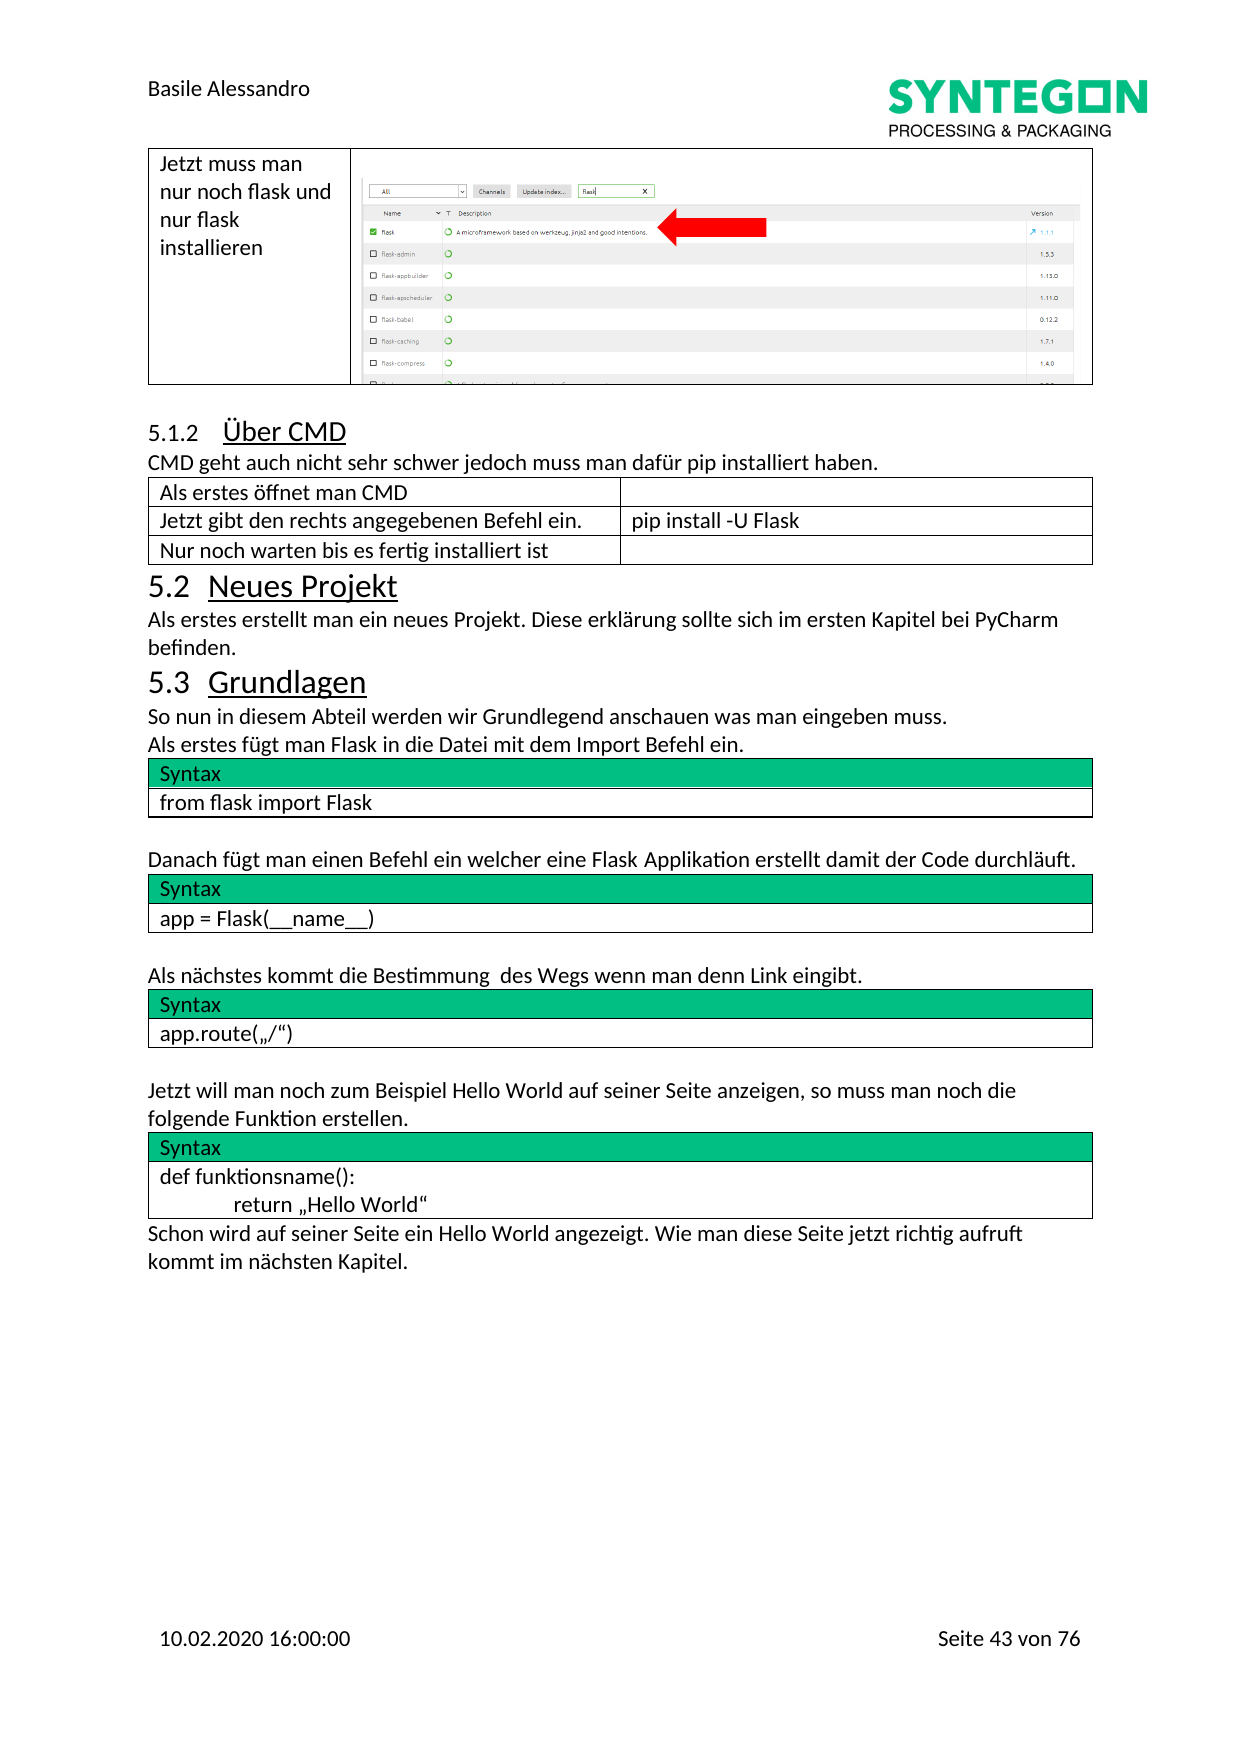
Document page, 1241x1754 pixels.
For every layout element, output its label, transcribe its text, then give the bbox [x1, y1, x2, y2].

table_header Als erstes öffnet man CMD [149, 478, 620, 506]
table_cell def funktionsname(): return „Hello World“ [149, 1162, 1092, 1218]
text Danach fügt man einen Befehl ein welcher eine Flask Applikation erstellt damit der Code durchläuft. [148, 846, 1092, 873]
table_header Syntax [149, 875, 1092, 903]
table_cell app = Flask(__name__) [149, 904, 1092, 932]
text Jetzt will man noch zum Beispiel Hello World auf seiner Seite anzeigen, so muss man noch die folgende Funktion erstellen. [148, 1076, 1092, 1132]
picture [889, 75, 1149, 139]
text Über CMD [148, 413, 1092, 448]
table_cell app.route(„/“) [149, 1019, 1092, 1047]
text Als nächstes kommt die Bestimmung des Wegs wenn man denn Link eingibt. [148, 961, 1092, 989]
text Grundlagen [148, 662, 1092, 702]
table_cell [621, 536, 1092, 564]
table_header Syntax [149, 1133, 1092, 1161]
table_cell Jetzt gibt den rechts angegebenen Befehl ein. [149, 507, 620, 535]
table_header Syntax [149, 990, 1092, 1018]
text Schon wird auf seiner Seite ein Hello World angezeigt. Wie man diese Seite jetzt richtig aufruft kommt im nächsten Kapitel. [148, 1219, 1092, 1275]
text Als erstes erstellt man ein neues Projekt. Diese erklärung sollte sich im ersten Kapitel bei PyCharm befinden. [148, 606, 1092, 662]
table_cell Jetzt muss man nur noch flask und nur flask installieren [149, 149, 350, 384]
picture [361, 178, 1080, 384]
table_cell Nur noch warten bis es fertig installiert ist [149, 536, 620, 564]
table_cell from flask import Flask [149, 789, 1092, 816]
table_header [621, 478, 1092, 506]
text CMD geht auch nicht sehr schwer jedoch muss man dafür pip installiert haben. [148, 448, 1092, 477]
text Als erstes fügt man Flask in die Datei mit dem Import Befehl ein. [148, 730, 1092, 758]
table_cell pip install -U Flask [621, 507, 1092, 535]
table_cell [351, 149, 1092, 384]
table_header Syntax [149, 759, 1092, 787]
text So nun in diesem Abteil werden wir Grundlegend anschauen was man eingeben muss. [148, 702, 1092, 730]
text Neues Projekt [148, 565, 1092, 606]
